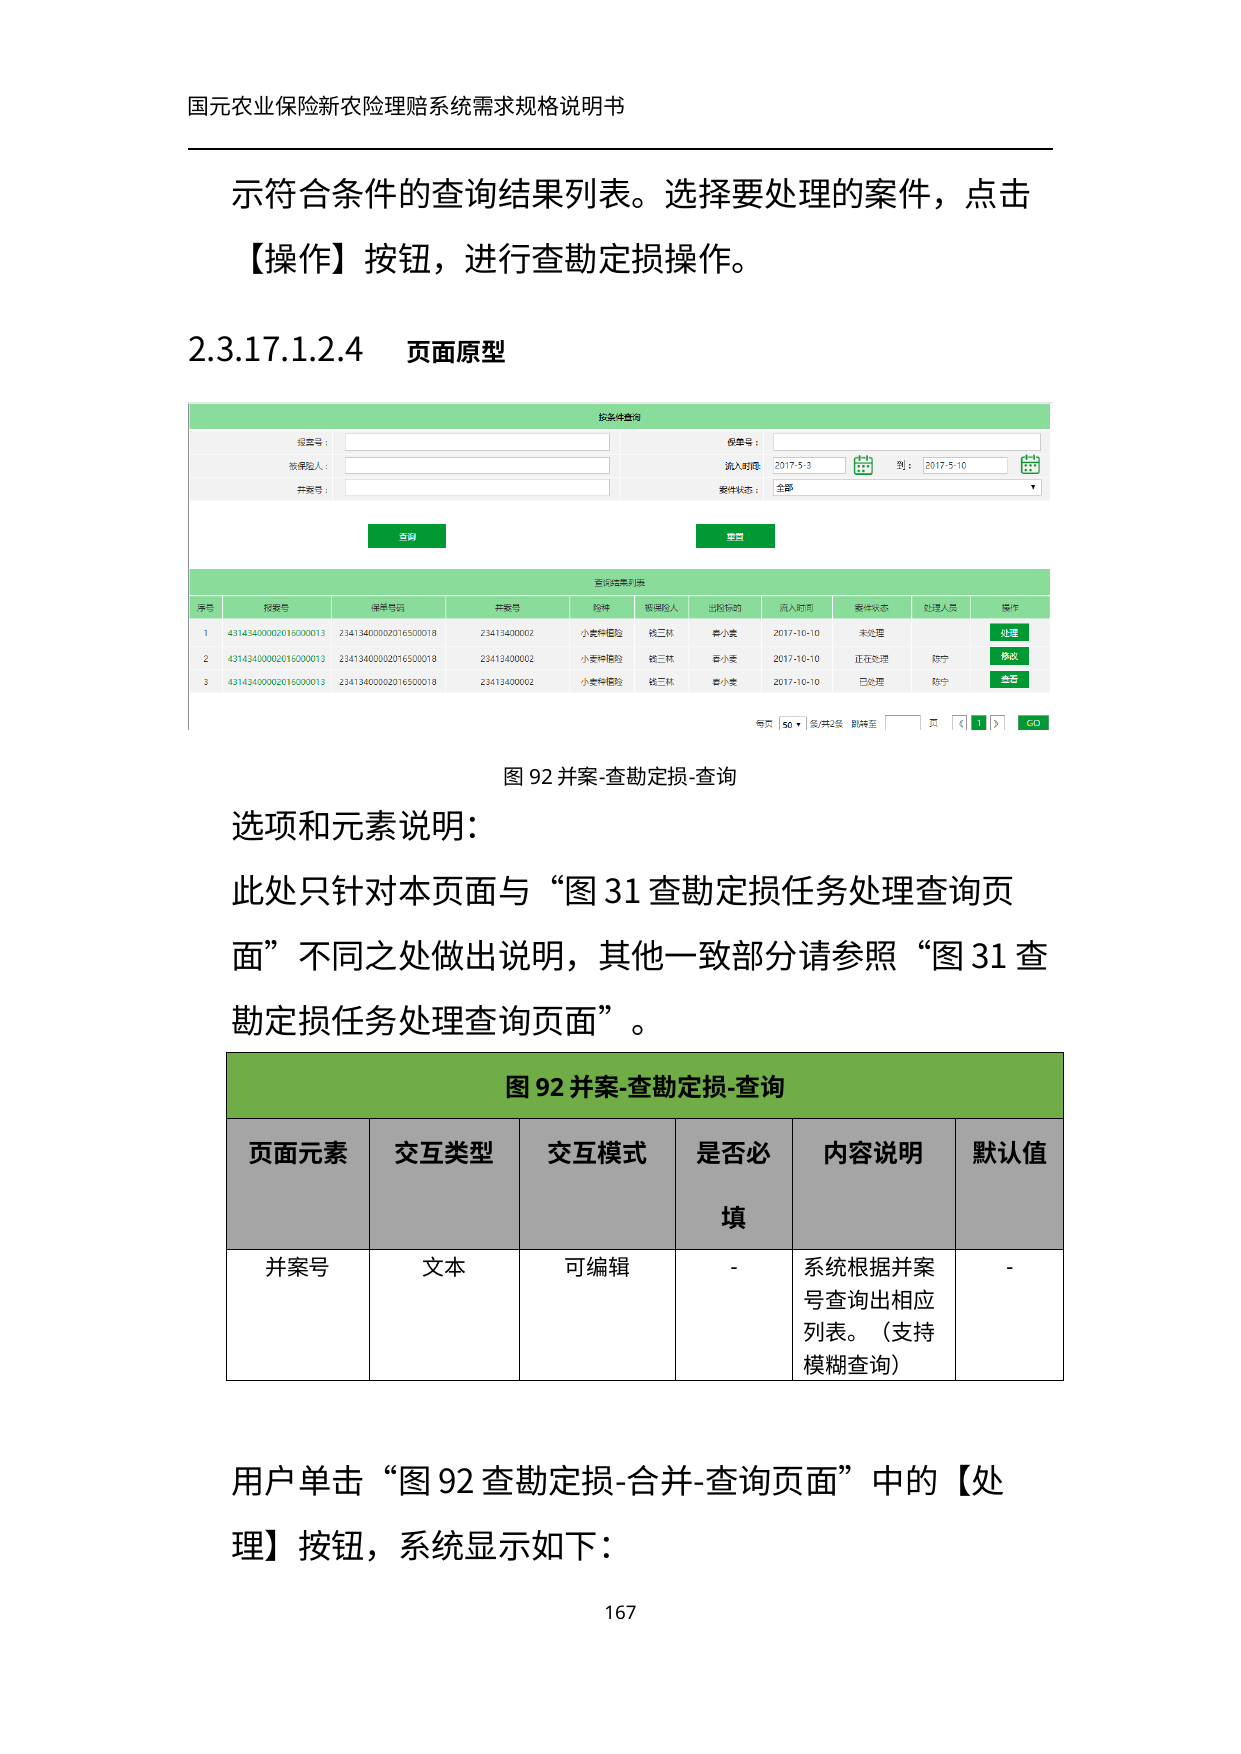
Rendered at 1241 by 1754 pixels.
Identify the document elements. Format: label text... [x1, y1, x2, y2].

text 此处只针对本页面与“图31查勘定损任务处理查询页面”不同之处做出说明，其他一致部分请参照“图31查勘定损任务处理查询页面”。 [231, 857, 1053, 1052]
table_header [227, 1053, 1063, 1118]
text 选项和元素说明： [231, 792, 1053, 857]
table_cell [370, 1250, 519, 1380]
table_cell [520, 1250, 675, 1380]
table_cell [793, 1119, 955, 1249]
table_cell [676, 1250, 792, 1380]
text 用户单击“图92查勘定损-合并-查询页面”中的【处理】按钮，系统显示如下： [231, 1446, 1053, 1576]
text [231, 160, 1053, 290]
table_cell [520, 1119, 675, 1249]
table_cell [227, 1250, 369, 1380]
picture [187, 401, 1053, 730]
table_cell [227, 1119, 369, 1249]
subtitle 页面原型 [188, 315, 1053, 380]
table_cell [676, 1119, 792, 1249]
text 图 92并案-查勘定损-查询 [187, 759, 1053, 792]
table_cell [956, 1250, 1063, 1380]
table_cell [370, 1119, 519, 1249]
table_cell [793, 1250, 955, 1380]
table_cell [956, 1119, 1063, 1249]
